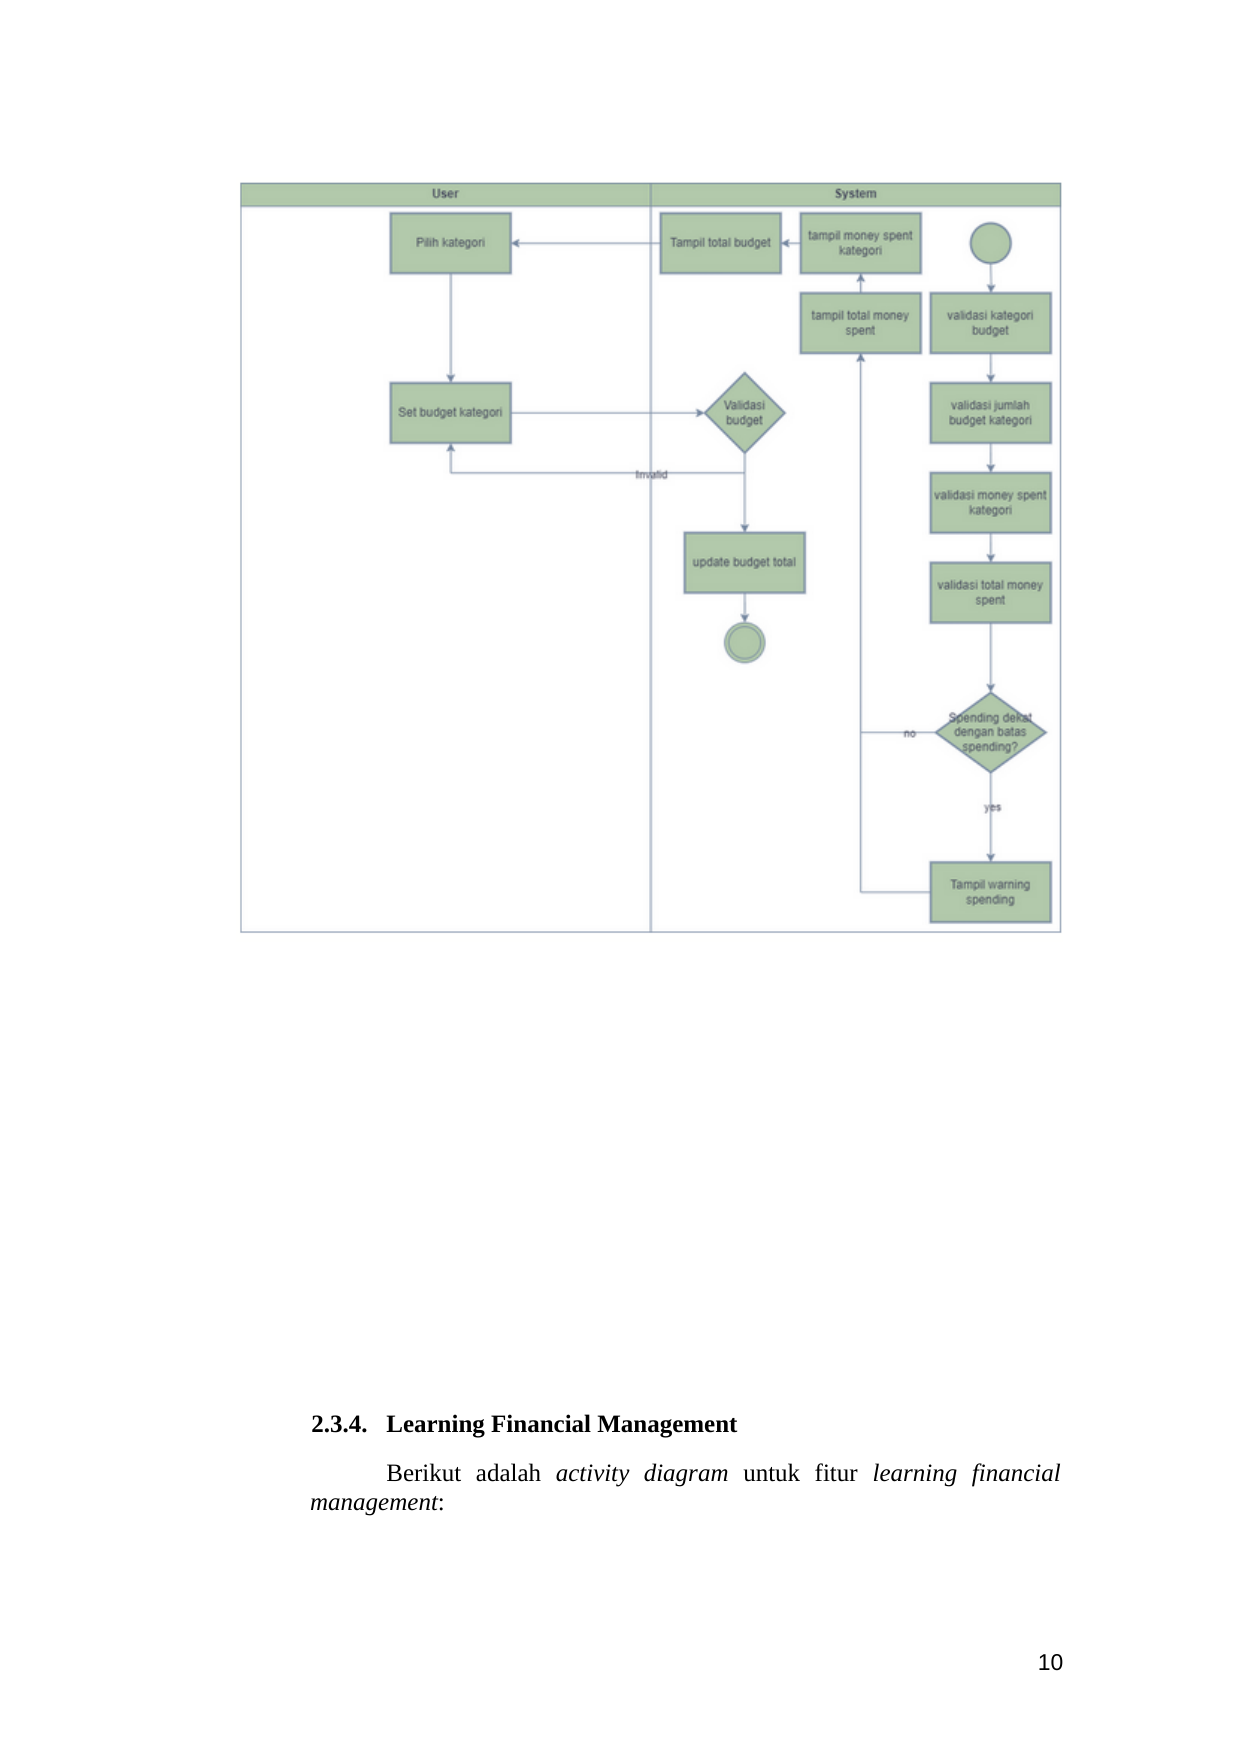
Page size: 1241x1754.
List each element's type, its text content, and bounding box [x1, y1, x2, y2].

text 2.3.4. Learning Financial Management [236, 1409, 1063, 1438]
picture [236, 177, 1063, 942]
text Berikut adalah activity diagram untuk fitur learning financial management: [310, 1458, 1063, 1516]
